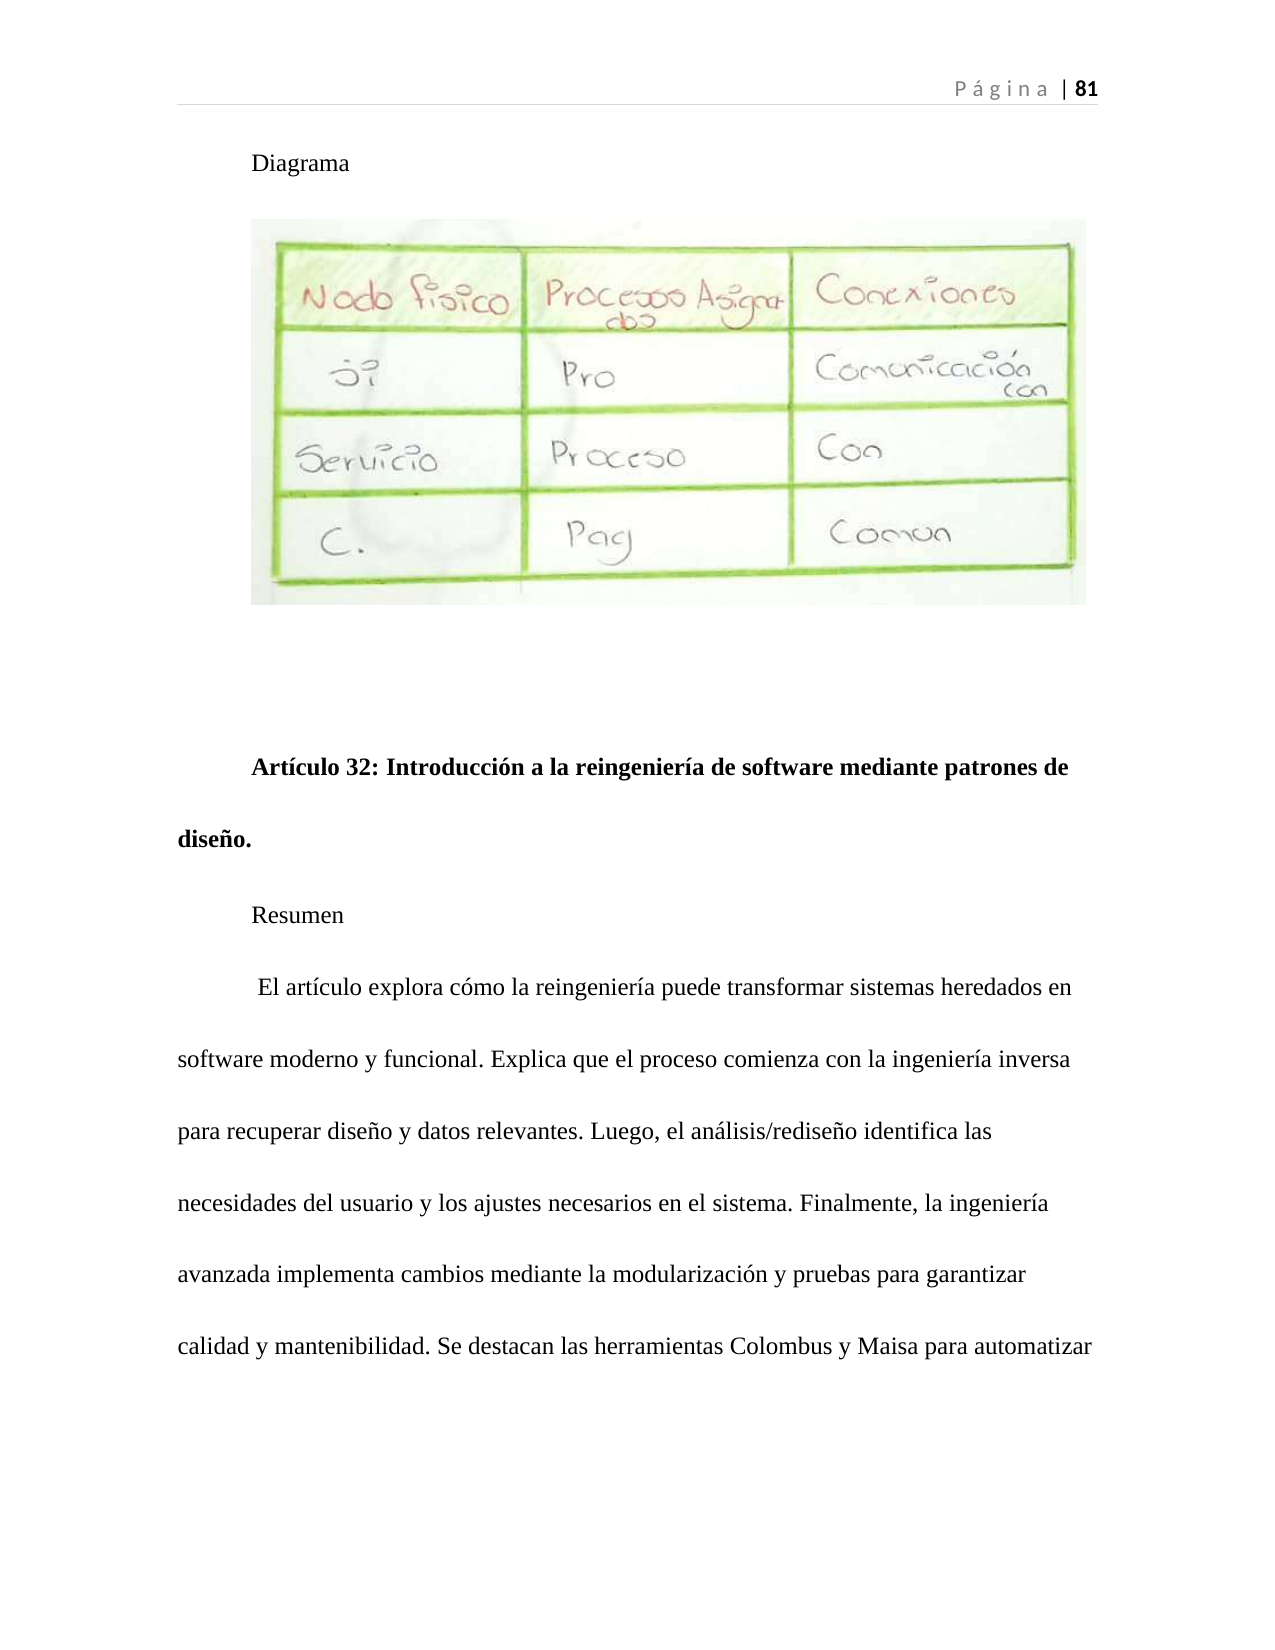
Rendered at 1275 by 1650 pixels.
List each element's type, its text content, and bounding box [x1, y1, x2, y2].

subtitle Artículo 32: Introducción a la reingeniería de software mediante patrones de diseño. [177, 752, 1098, 853]
picture [251, 219, 1087, 605]
subtitle Resumen [177, 900, 1098, 929]
subtitle Diagrama [177, 148, 1098, 176]
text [177, 972, 1098, 1360]
